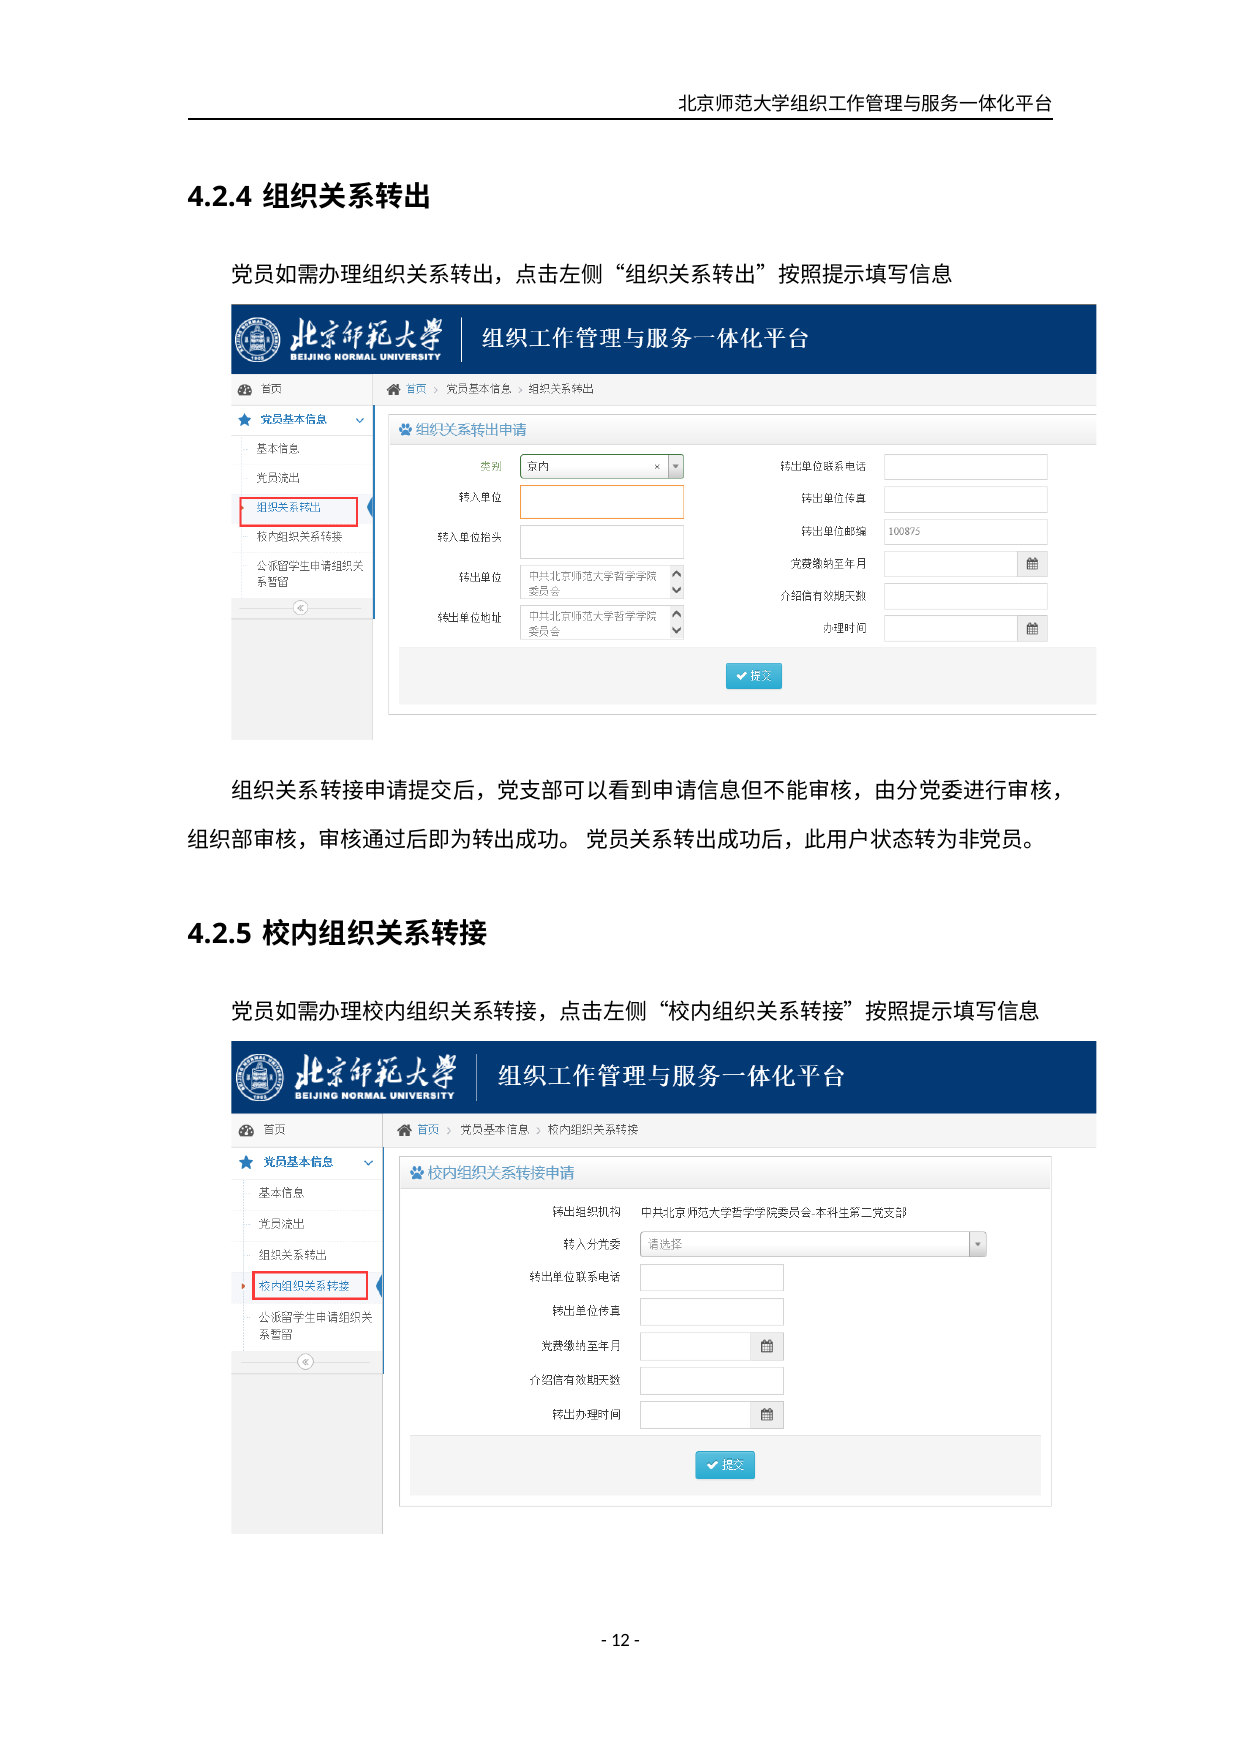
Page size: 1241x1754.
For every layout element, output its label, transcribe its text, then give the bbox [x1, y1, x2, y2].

picture [231, 1041, 1097, 1534]
text 组织关系转接申请提交后，党支部可以看到申请信息但不能审核，由分党委进行审核，组织部审核，审核通过后即为转出成功。 党员关系转出成功后，此用户状态转为非党员。 [187, 773, 1053, 854]
text 党员如需办理组织关系转出，点击左侧“组织关系转出”按照提示填写信息 [187, 256, 1053, 289]
subtitle 组织关系转出 [187, 162, 1053, 227]
text 党员如需办理校内组织关系转接，点击左侧“校内组织关系转接”按照提示填写信息 [187, 993, 1053, 1026]
subtitle 校内组织关系转接 [187, 899, 1053, 964]
picture [231, 304, 1097, 740]
